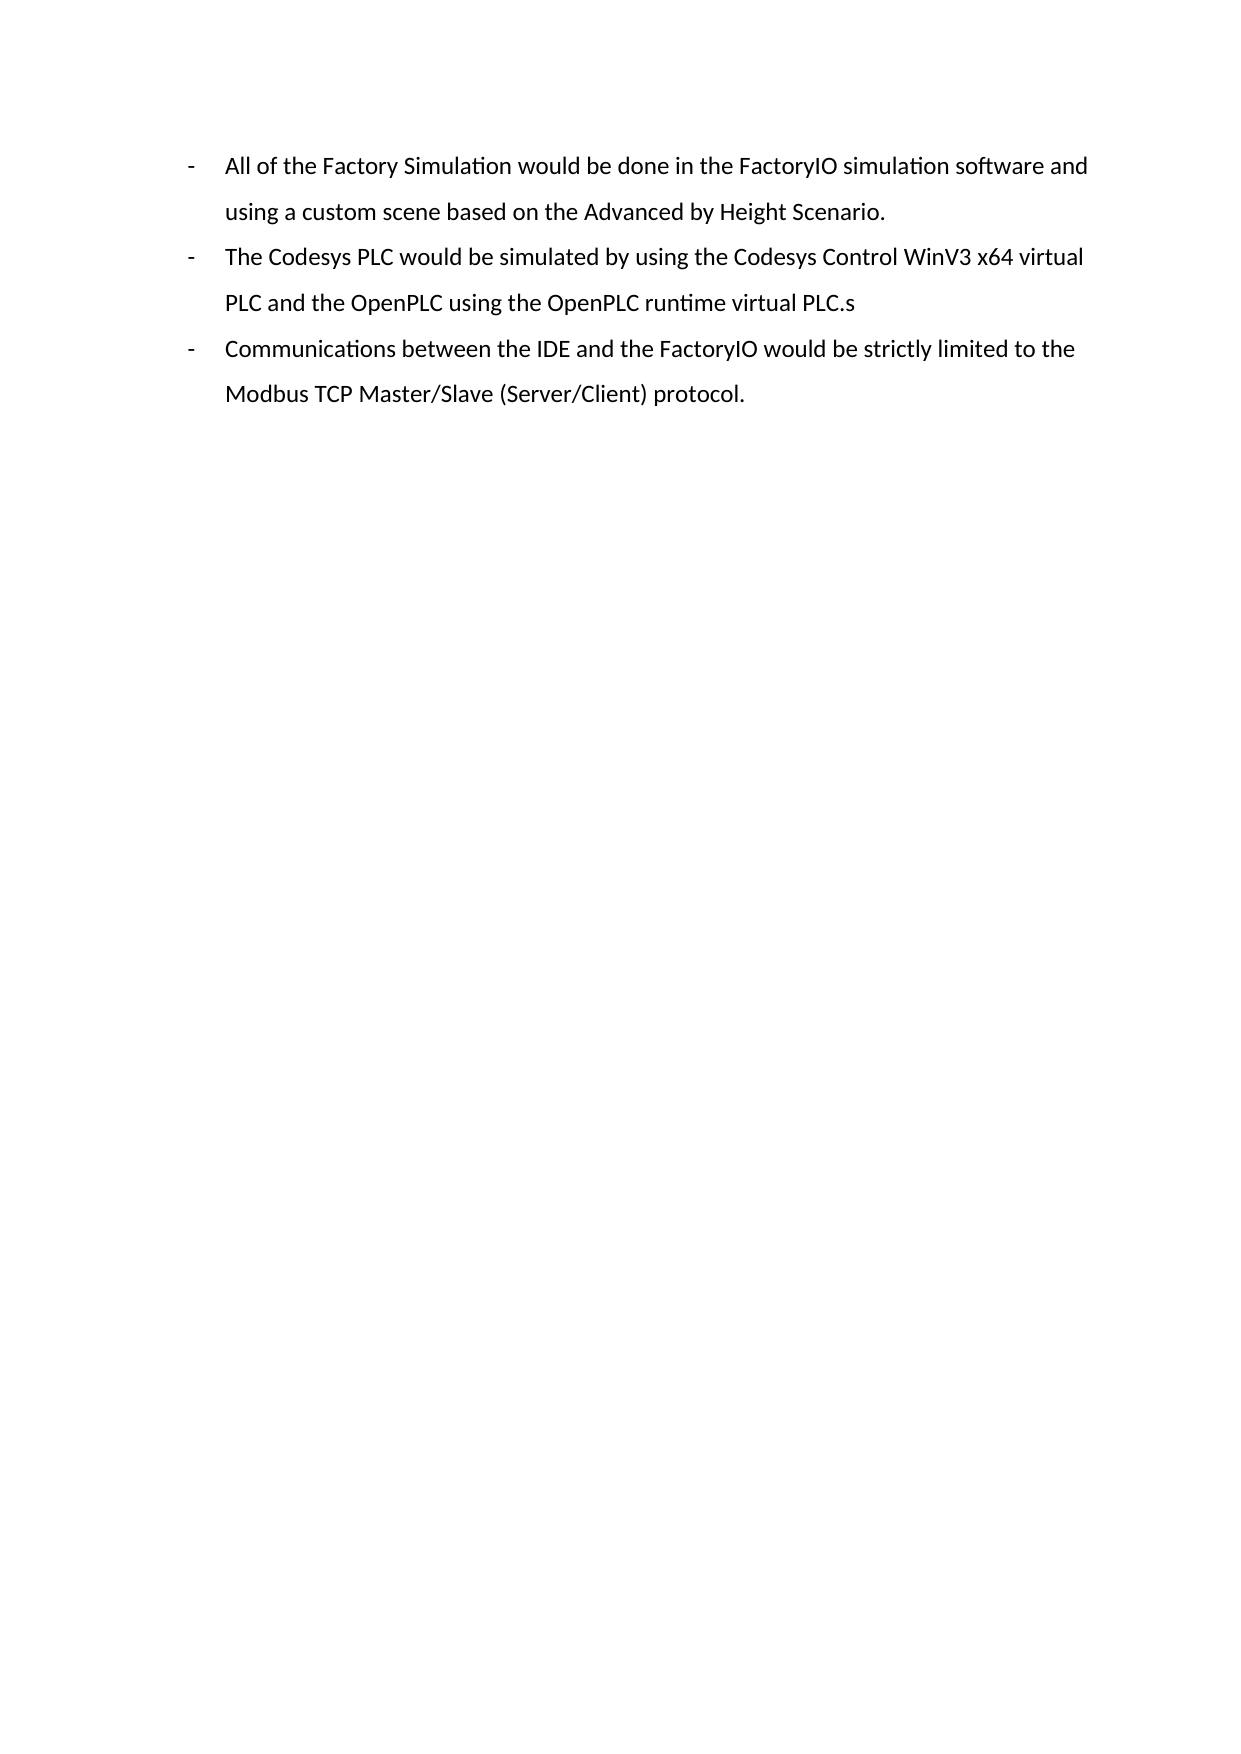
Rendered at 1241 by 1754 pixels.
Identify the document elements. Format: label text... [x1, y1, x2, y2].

list Communications between the IDE and the FactoryIO would be strictly limited to the Modbus TCP Master/Slave (Server/Client) protocol. [187, 333, 1090, 409]
list All of the Factory Simulation would be done in the FactoryIO simulation software and using a custom scene based on the Advanced by Height Scenario. [187, 150, 1090, 226]
list The Codesys PLC would be simulated by using the Codesys Control WinV3 x64 virtual PLC and the OpenPLC using the OpenPLC runtime virtual PLC.s [187, 241, 1090, 318]
